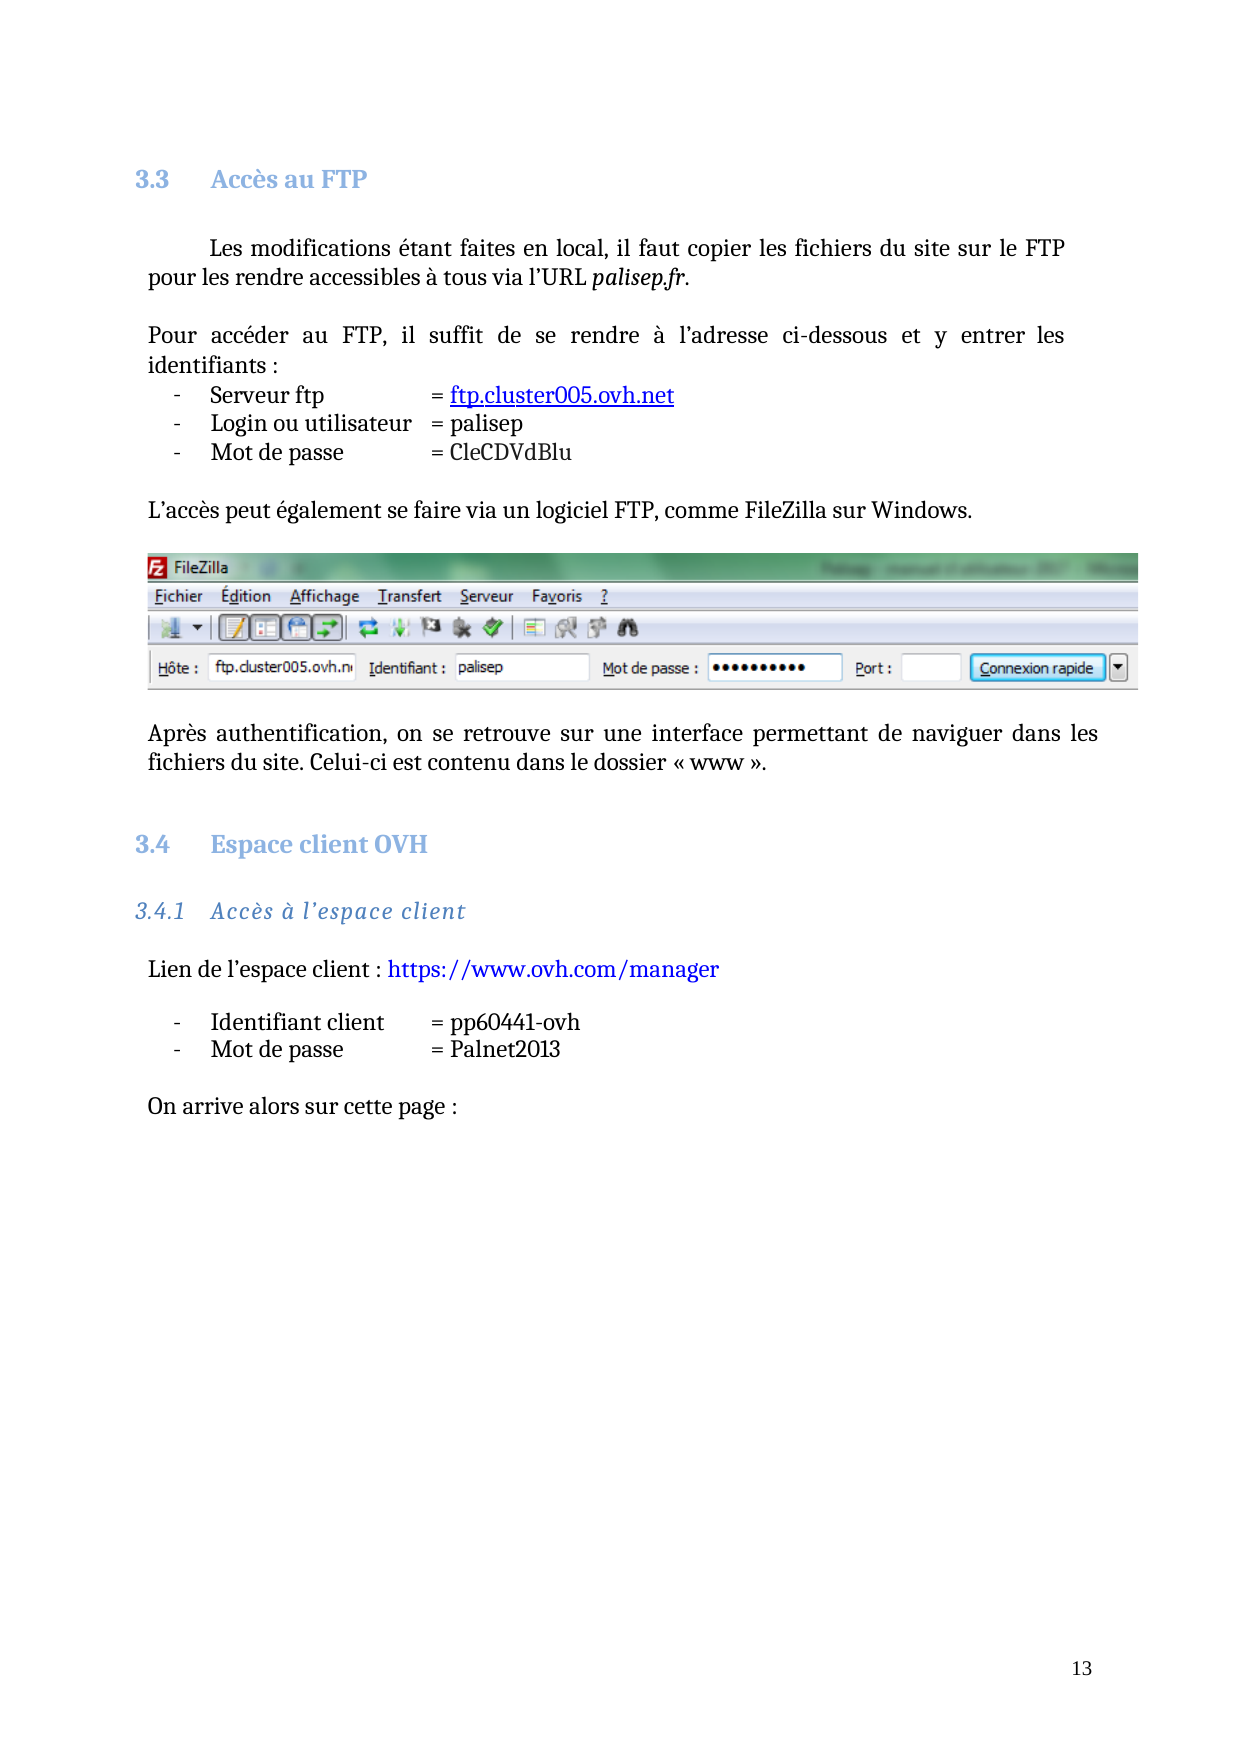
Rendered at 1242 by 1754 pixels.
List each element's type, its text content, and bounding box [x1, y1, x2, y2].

list Mot de passe = CleCDVdBlu [173, 437, 1065, 466]
list Identifiant client = pp60441-ovh [173, 1009, 1127, 1036]
subtitle Accès à l’espace client [135, 897, 1127, 926]
text Les modifications étant faites en local, il faut copier les fichiers du site sur le FTP pour les rendre accessibles à tous via l’URL palisep.fr. [148, 233, 1065, 291]
text Pour accéder au FTP, il suffit de se rendre à l’adresse ci-dessous et y entrer les identifiants : [148, 321, 1065, 379]
subtitle Accès au FTP [135, 164, 1127, 196]
text Après authentification, on se retrouve sur une interface permettant de naviguer dans les fichiers du site. Celui-ci est contenu dans le dossier « www ». [148, 718, 1098, 777]
subtitle Espace client OVH [135, 829, 1127, 860]
list Login ou utilisateur = palisep [173, 408, 1065, 437]
list Mot de passe = Palnet2013 [173, 1036, 1127, 1063]
text On arrive alors sur cette page : [148, 1092, 1127, 1121]
list Serveur ftp = ftp.cluster005.ovh.net [173, 379, 1065, 408]
text L’accès peut également se faire via un logiciel FTP, comme FileZilla sur Windows. [148, 496, 1065, 525]
picture [147, 553, 1139, 690]
text Lien de l’espace client : https://www.ovh.com/manager [148, 955, 1127, 982]
